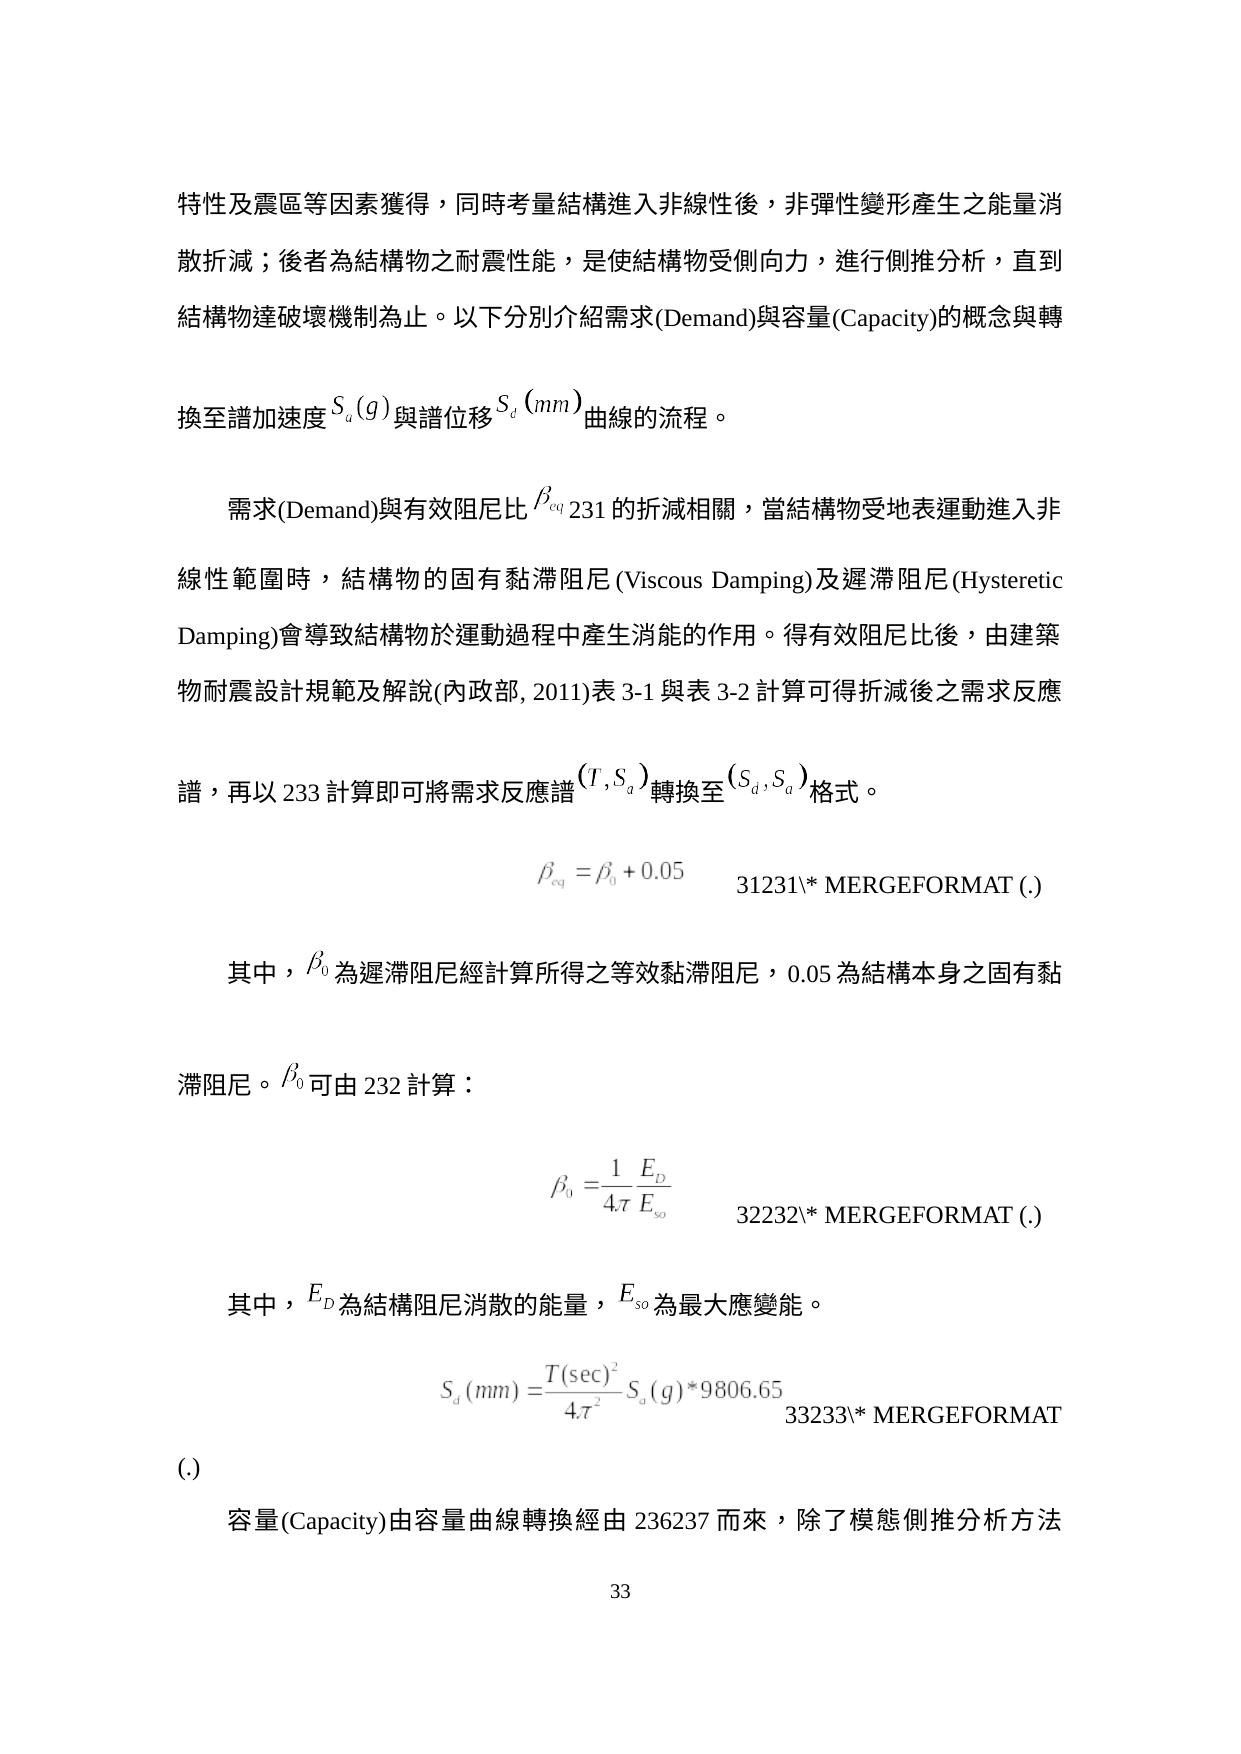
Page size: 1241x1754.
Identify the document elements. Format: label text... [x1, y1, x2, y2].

text 需求(Demand)與有效阻尼比的折減相關，當結構物受地表運動進入非線性範圍時，結構物的固有黏滯阻尼(Viscous Damping)及遲滯阻尼(Hysteretic Damping)會導致結構物於運動過程中產生消能的作用。得有效阻尼比後，由建築物耐震設計規範及解說(內政部, 2011)表3-1與表3-2計算可得折減後之需求反應譜，再以計算即可將需求反應譜轉換至格式。 [177, 465, 1063, 821]
text 其中，為遲滯阻尼經計算所得之等效黏滯阻尼，0.05為結構本身之固有黏滯阻尼。可由計算： [177, 928, 1063, 1116]
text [177, 1500, 1063, 1537]
text 其中，為結構阻尼消散的能量，為最大應變能。 [177, 1261, 1063, 1336]
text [177, 184, 1063, 447]
